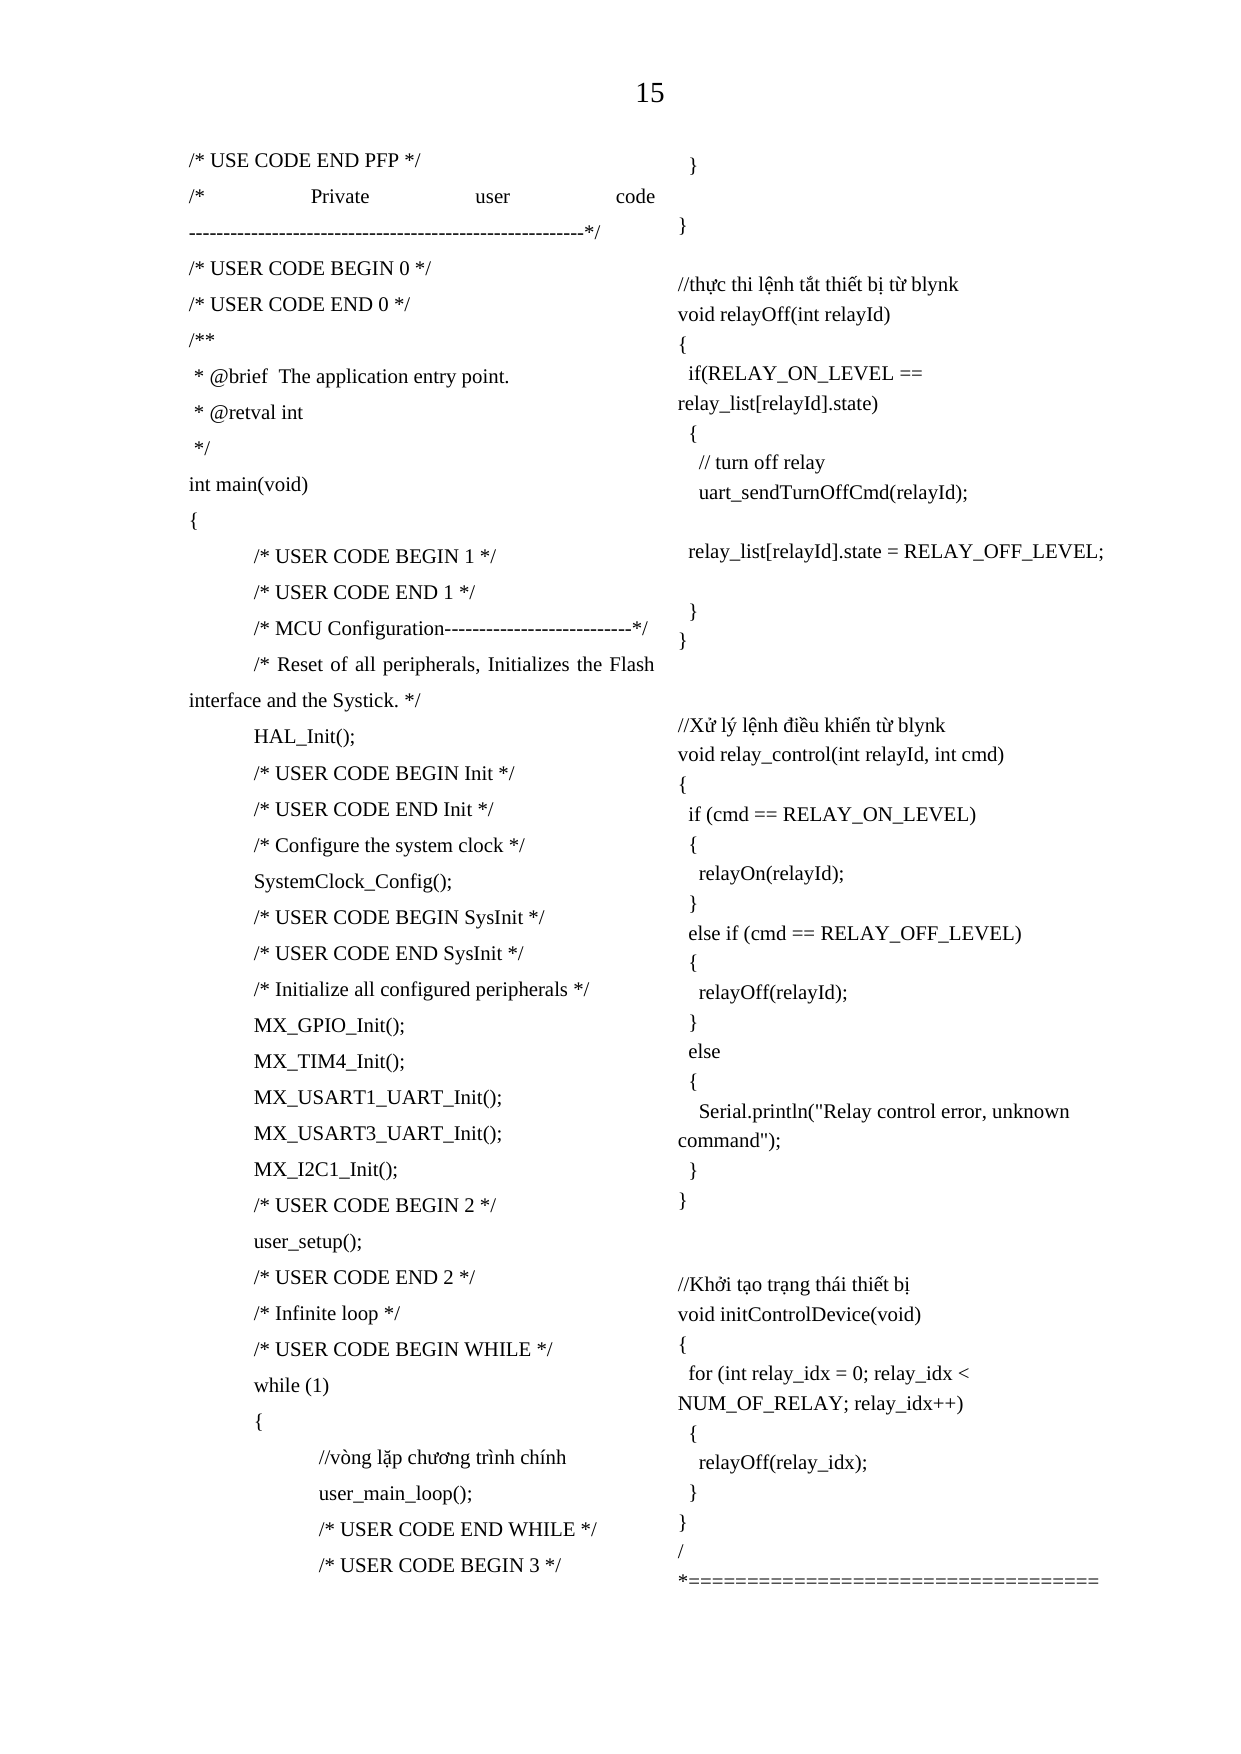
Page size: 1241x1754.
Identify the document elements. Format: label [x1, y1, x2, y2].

table_header [666, 148, 1122, 1594]
table_header [177, 148, 666, 1594]
